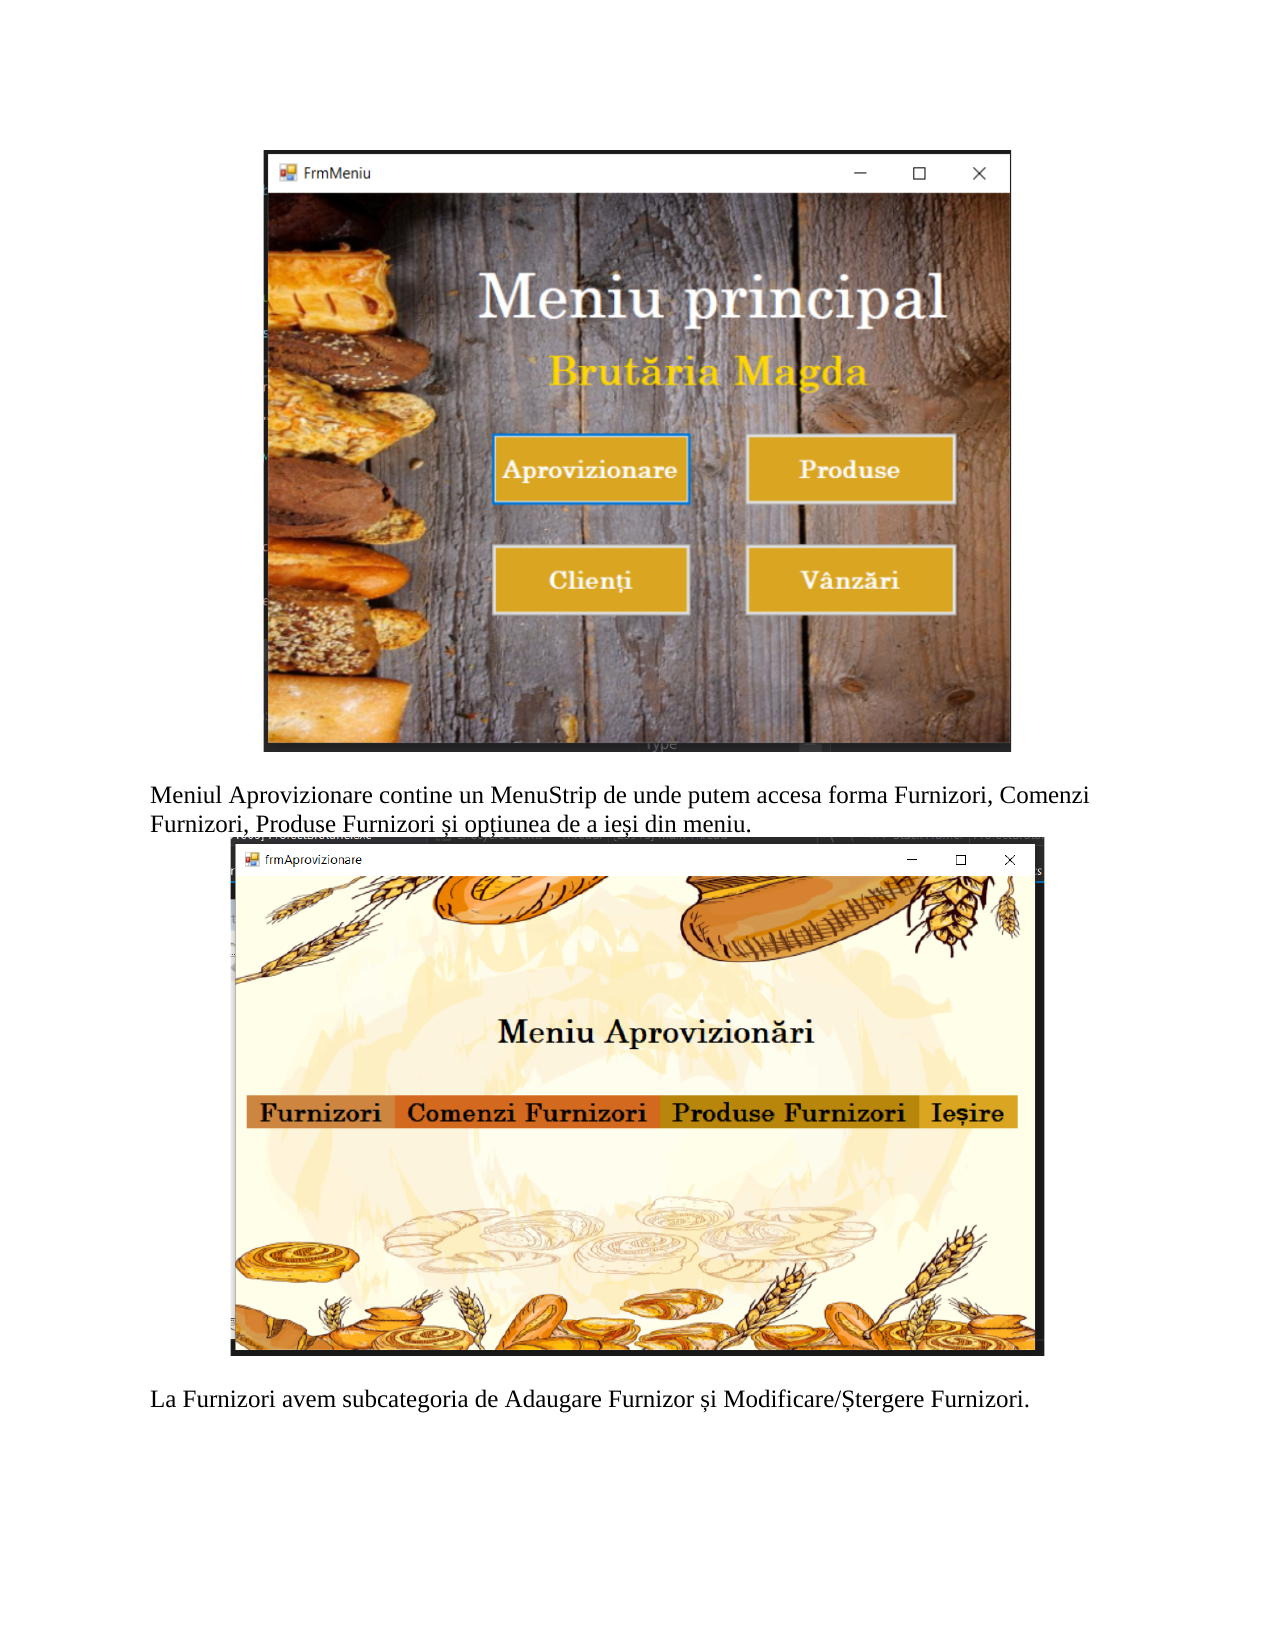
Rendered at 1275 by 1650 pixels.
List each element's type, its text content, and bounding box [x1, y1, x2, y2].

picture [230, 837, 1045, 1356]
text Meniul Aprovizionare contine un MenuStrip de unde putem accesa forma Furnizori, Comenzi Furnizori, Produse Furnizori și opțiunea de a ieși din meniu. [150, 780, 1125, 837]
text La Furnizori avem subcategoria de Adaugare Furnizor și Modificare/Ștergere Furnizori. [150, 1384, 1125, 1413]
picture [263, 150, 1012, 752]
